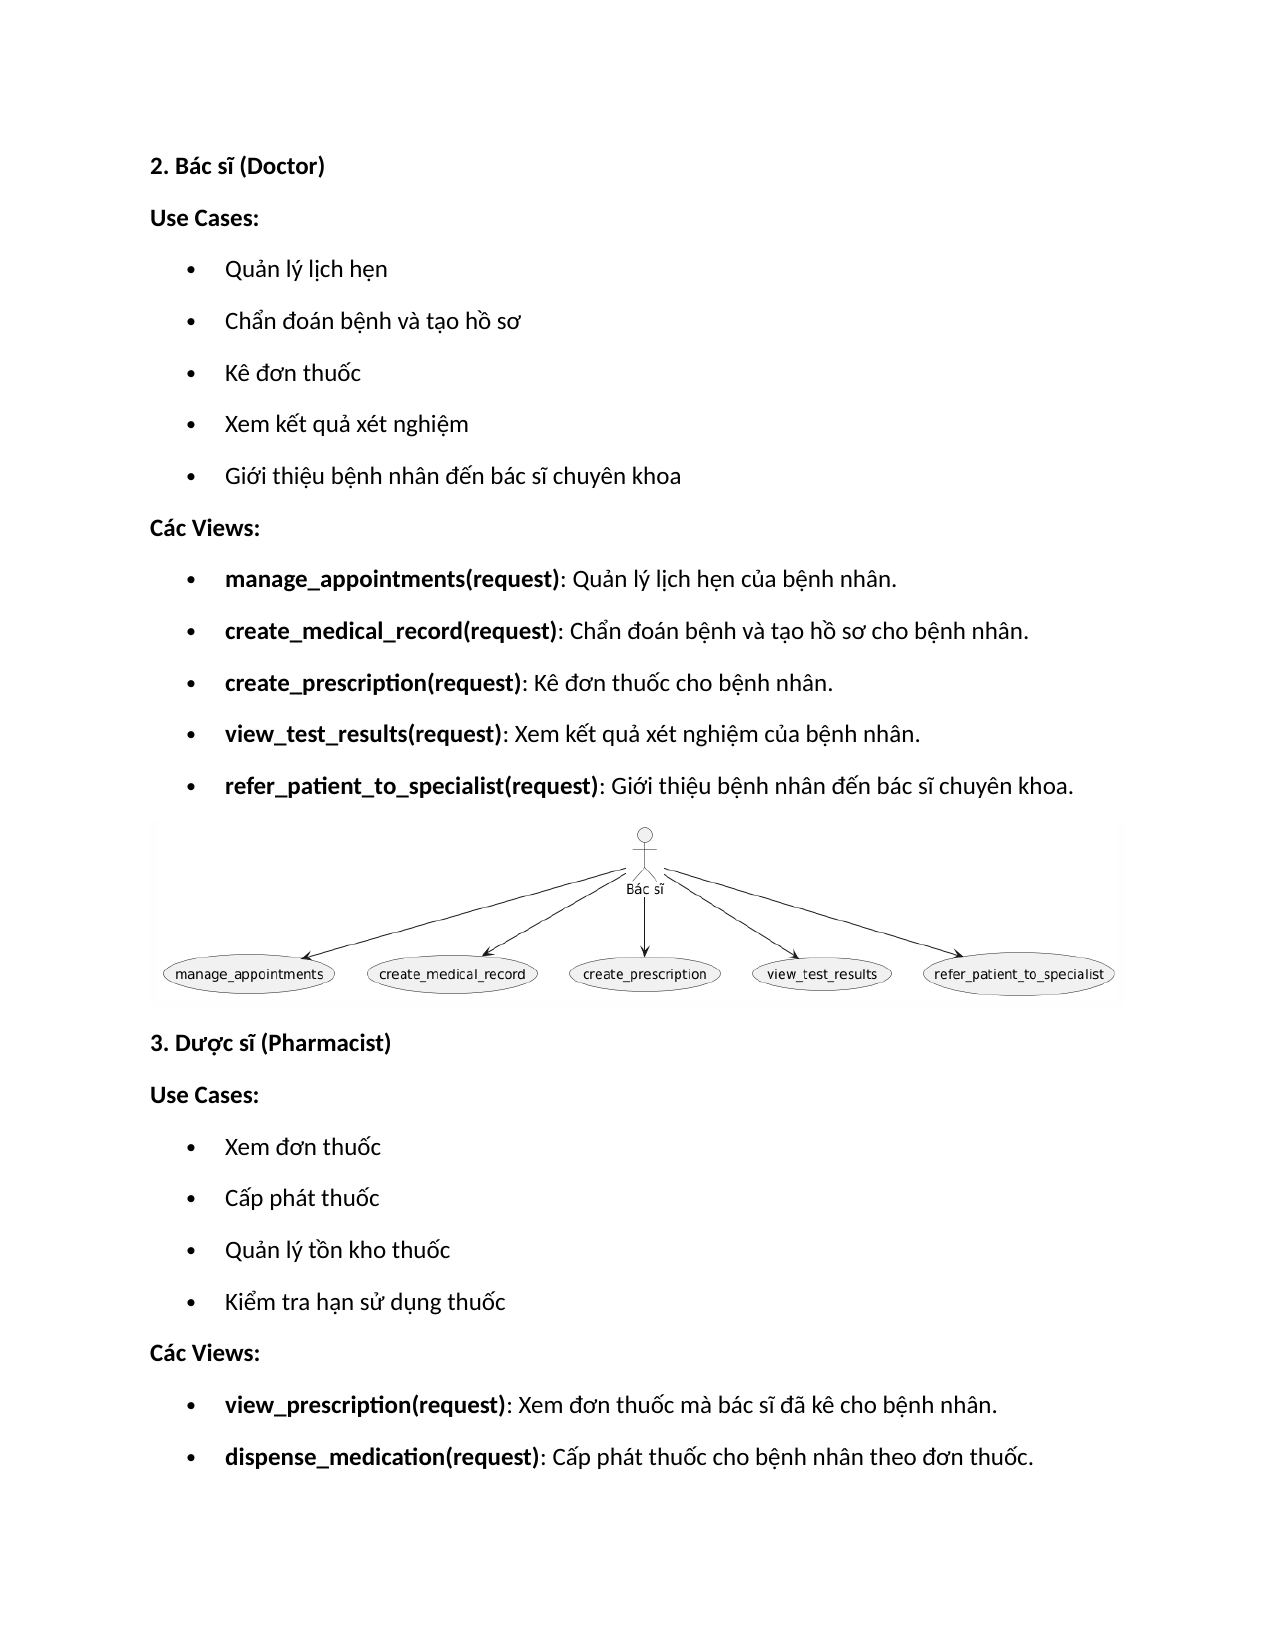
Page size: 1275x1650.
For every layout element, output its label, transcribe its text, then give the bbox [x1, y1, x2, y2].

list Cấp phát thuốc [187, 1182, 1125, 1213]
text 3. Dược sĩ (Pharmacist) [150, 1027, 1125, 1058]
list view_test_results(request): Xem kết quả xét nghiệm của bệnh nhân. [187, 718, 1125, 749]
text Use Cases: [150, 202, 1125, 232]
list create_prescription(request): Kê đơn thuốc cho bệnh nhân. [187, 667, 1125, 697]
list Xem đơn thuốc [187, 1131, 1125, 1161]
list Kê đơn thuốc [187, 357, 1125, 387]
list create_medical_record(request): Chẩn đoán bệnh và tạo hồ sơ cho bệnh nhân. [187, 615, 1125, 646]
text Use Cases: [150, 1079, 1125, 1110]
list Xem kết quả xét nghiệm [187, 408, 1125, 439]
list manage_appointments(request): Quản lý lịch hẹn của bệnh nhân. [187, 563, 1125, 594]
list Kiểm tra hạn sử dụng thuốc [187, 1286, 1125, 1316]
list Giới thiệu bệnh nhân đến bác sĩ chuyên khoa [187, 460, 1125, 491]
picture [150, 821, 1125, 1007]
list refer_patient_to_specialist(request): Giới thiệu bệnh nhân đến bác sĩ chuyên khoa. [187, 770, 1125, 801]
list Quản lý lịch hẹn [187, 253, 1125, 284]
list Chẩn đoán bệnh và tạo hồ sơ [187, 305, 1125, 336]
list dispense_medication(request): Cấp phát thuốc cho bệnh nhân theo đơn thuốc. [187, 1441, 1125, 1471]
list view_prescription(request): Xem đơn thuốc mà bác sĩ đã kê cho bệnh nhân. [187, 1389, 1125, 1420]
list Quản lý tồn kho thuốc [187, 1234, 1125, 1265]
text 2. Bác sĩ (Doctor) [150, 150, 1125, 181]
text Các Views: [150, 1337, 1125, 1368]
text Các Views: [150, 512, 1125, 542]
